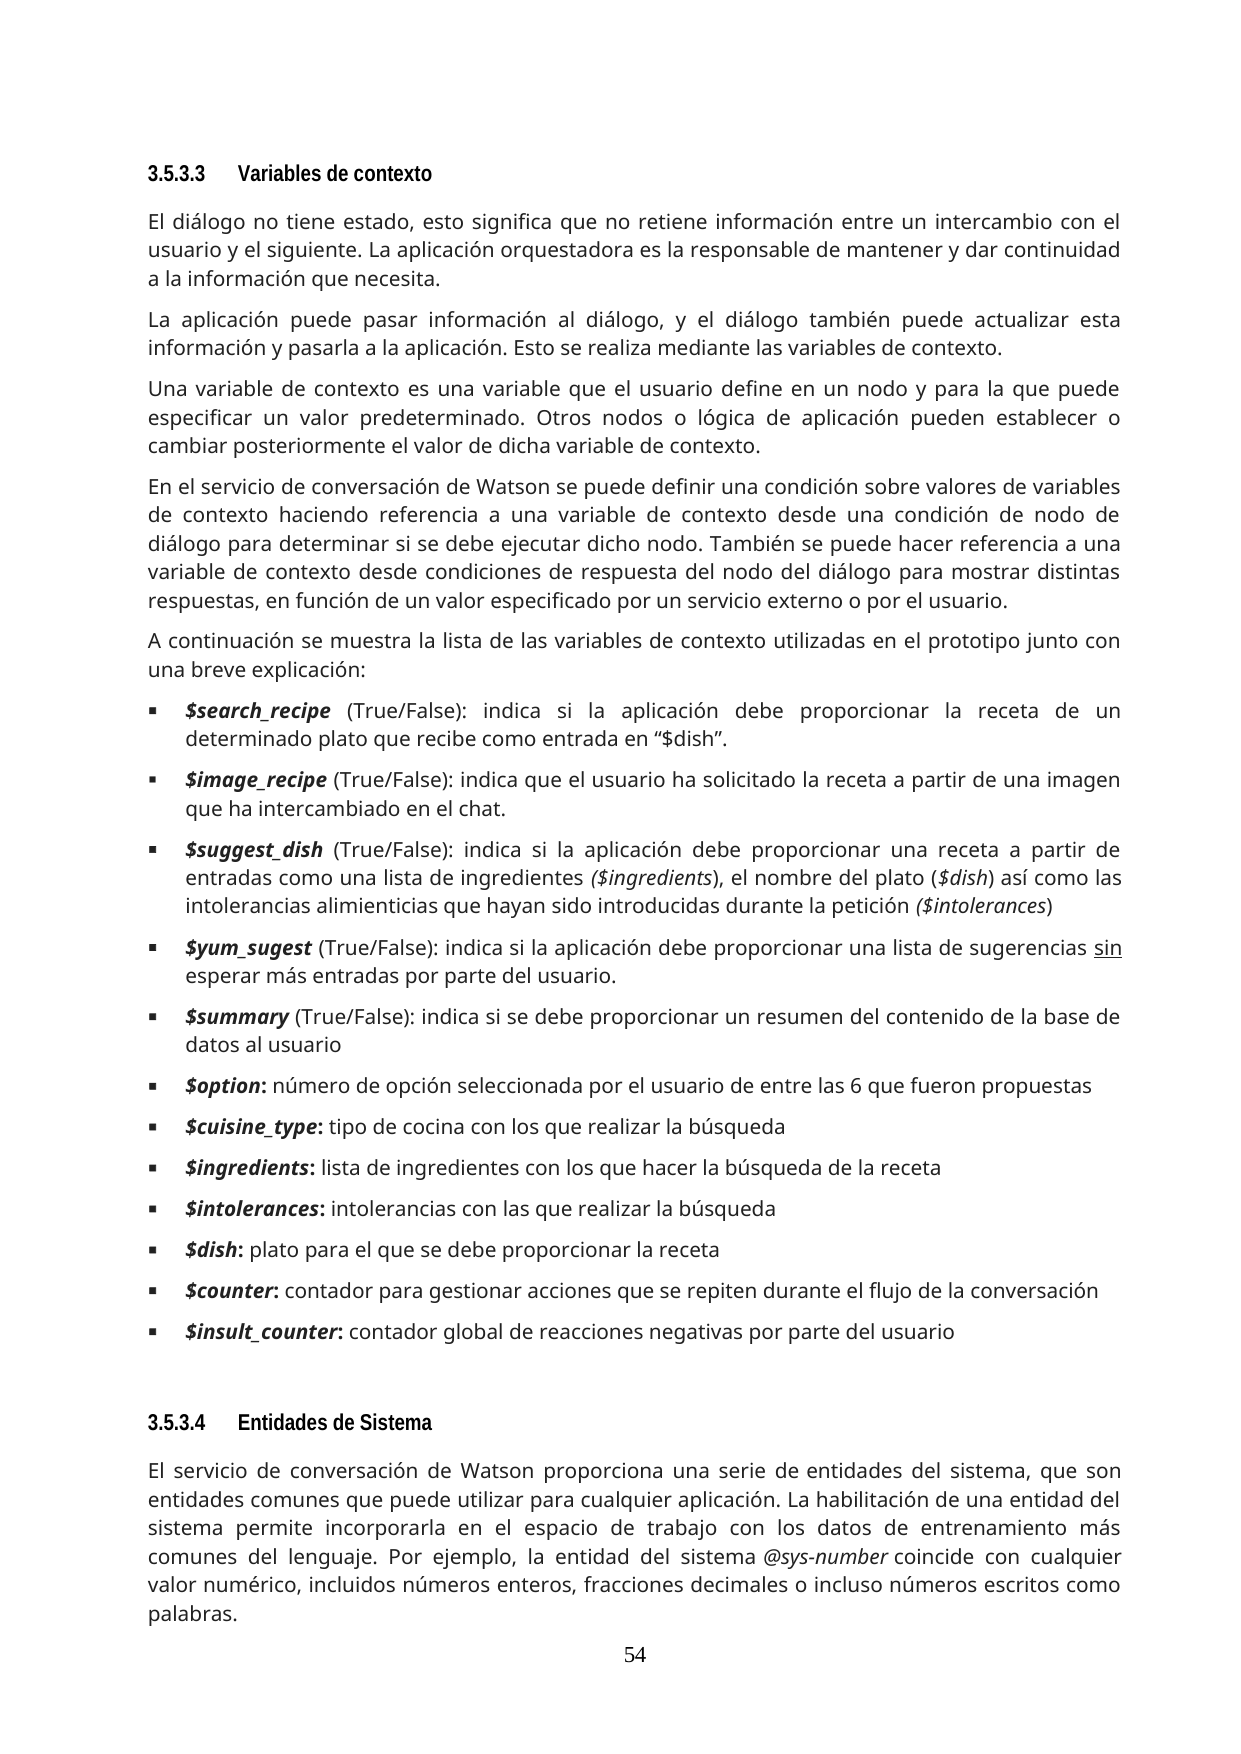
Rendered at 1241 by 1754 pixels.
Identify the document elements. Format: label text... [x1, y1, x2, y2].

text En el servicio de conversación de Watson se puede definir una condición sobre valores de variables de contexto haciendo referencia a una variable de contexto desde una condición de nodo de diálogo para determinar si se debe ejecutar dicho nodo. También se puede hacer referencia a una variable de contexto desde condiciones de respuesta del nodo del diálogo para mostrar distintas respuestas, en función de un valor especificado por un servicio externo o por el usuario. [148, 472, 1122, 614]
text Una variable de contexto es una variable que el usuario define en un nodo y para la que puede especificar un valor predeterminado. Otros nodos o lógica de aplicación pueden establecer o cambiar posteriormente el valor de dicha variable de contexto. [148, 374, 1122, 459]
list $summary (True/False): indica si se debe proporcionar un resumen del contenido de la base de datos al usuario [148, 1002, 1122, 1059]
subtitle Variables de contexto [148, 160, 1122, 186]
list $suggest_dish (True/False): indica si la aplicación debe proporcionar una receta a partir de entradas como una lista de ingredientes ($ingredients), el nombre del plato ($dish) así como las intolerancias alimienticias que hayan sido introducidas durante la petición ($intolerances) [148, 835, 1122, 920]
text El servicio de conversación de Watson proporciona una serie de entidades del sistema, que son entidades comunes que puede utilizar para cualquier aplicación. La habilitación de una entidad del sistema permite incorporarla en el espacio de trabajo con los datos de entrenamiento más comunes del lenguaje. Por ejemplo, la entidad del sistema @sys-number coincide con cualquier valor numérico, incluidos números enteros, fracciones decimales o incluso números escritos como palabras. [148, 1456, 1122, 1627]
list $image_recipe (True/False): indica que el usuario ha solicitado la receta a partir de una imagen que ha intercambiado en el chat. [148, 765, 1122, 822]
list $counter: contador para gestionar acciones que se repiten durante el flujo de la conversación [148, 1276, 1122, 1304]
list $search_recipe (True/False): indica si la aplicación debe proporcionar la receta de un determinado plato que recibe como entrada en “$dish”. [148, 696, 1122, 753]
list $option: número de opción seleccionada por el usuario de entre las 6 que fueron propuestas [148, 1071, 1122, 1100]
list $ingredients: lista de ingredientes con los que hacer la búsqueda de la receta [148, 1153, 1122, 1182]
text El diálogo no tiene estado, esto significa que no retiene información entre un intercambio con el usuario y el siguiente. La aplicación orquestadora es la responsable de mantener y dar continuidad a la información que necesita. [148, 207, 1122, 292]
list $intolerances: intolerancias con las que realizar la búsqueda [148, 1194, 1122, 1223]
text A continuación se muestra la lista de las variables de contexto utilizadas en el prototipo junto con una breve explicación: [148, 627, 1122, 683]
text La aplicación puede pasar información al diálogo, y el diálogo también puede actualizar esta información y pasarla a la aplicación. Esto se realiza mediante las variables de contexto. [148, 305, 1122, 362]
list $cuisine_type: tipo de cocina con los que realizar la búsqueda [148, 1112, 1122, 1141]
list $yum_sugest (True/False): indica si la aplicación debe proporcionar una lista de sugerencias sin esperar más entradas por parte del usuario. [148, 933, 1122, 989]
subtitle Entidades de Sistema [148, 1409, 1122, 1436]
list $dish: plato para el que se debe proporcionar la receta [148, 1235, 1122, 1263]
list $insult_counter: contador global de reacciones negativas por parte del usuario [148, 1317, 1122, 1345]
